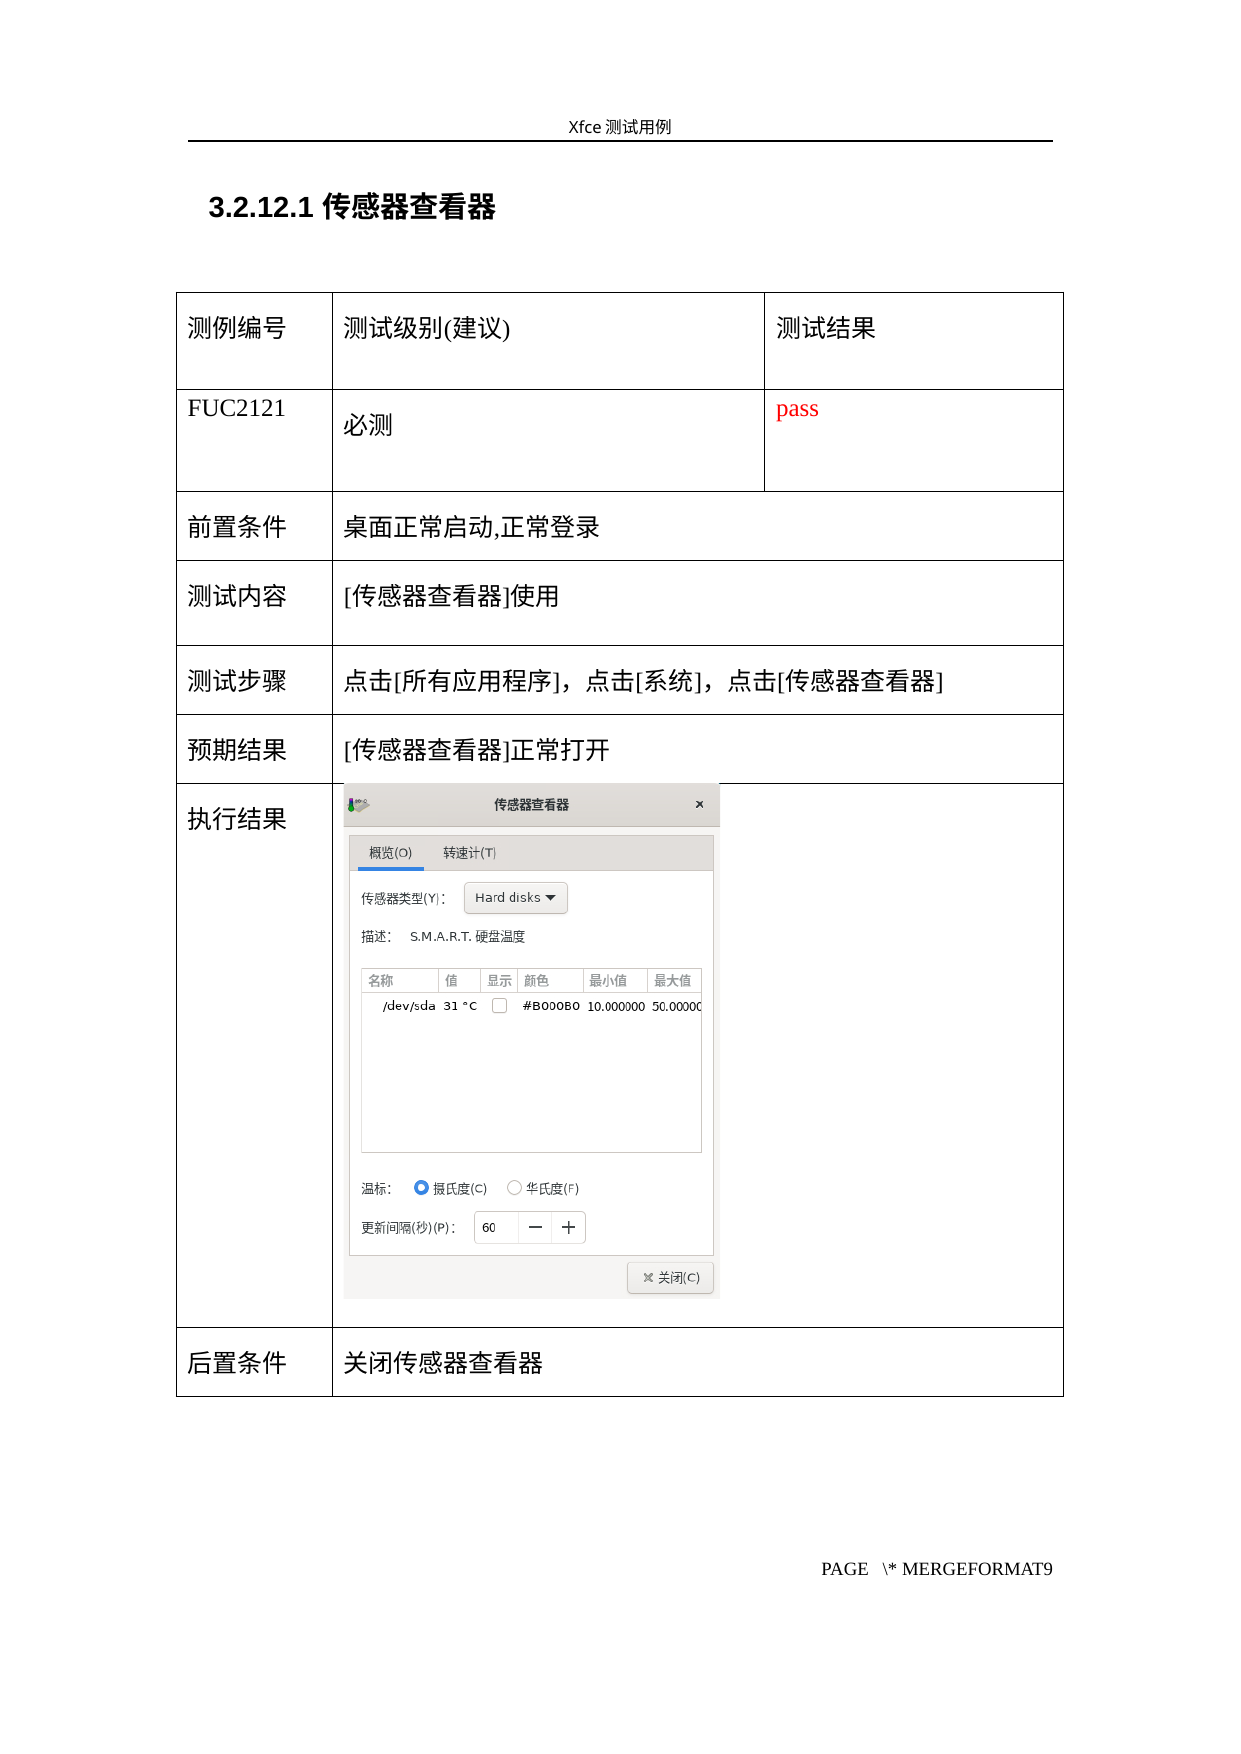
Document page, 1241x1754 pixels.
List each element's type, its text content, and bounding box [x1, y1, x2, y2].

table_cell 预期结果 [177, 715, 332, 783]
table_cell [333, 784, 1063, 1327]
table_cell 测试内容 [177, 561, 332, 645]
table_cell [传感器查看器]使用 [333, 561, 1063, 645]
table_header 测例编号 [177, 293, 332, 389]
table_cell 前置条件 [177, 492, 332, 560]
table_cell [传感器查看器]正常打开 [333, 715, 1063, 783]
table_cell pass [765, 390, 1063, 491]
table_cell FUC2121 [177, 390, 332, 491]
table_cell 必测 [333, 390, 764, 491]
table_cell 执行结果 [177, 784, 332, 1327]
picture [343, 783, 721, 1299]
table_cell 点击[所有应用程序]，点击[系统]，点击[传感器查看器] [333, 646, 1063, 714]
table_cell 测试步骤 [177, 646, 332, 714]
table_header 测试级别(建议) [333, 293, 764, 389]
table_cell 后置条件 [177, 1328, 332, 1396]
table_cell 关闭传感器查看器 [333, 1328, 1063, 1396]
table_cell 桌面正常启动,正常登录 [333, 492, 1063, 560]
table_header 测试结果 [765, 293, 1063, 389]
subtitle 3.2.12.1 传感器查看器 [187, 170, 1053, 238]
